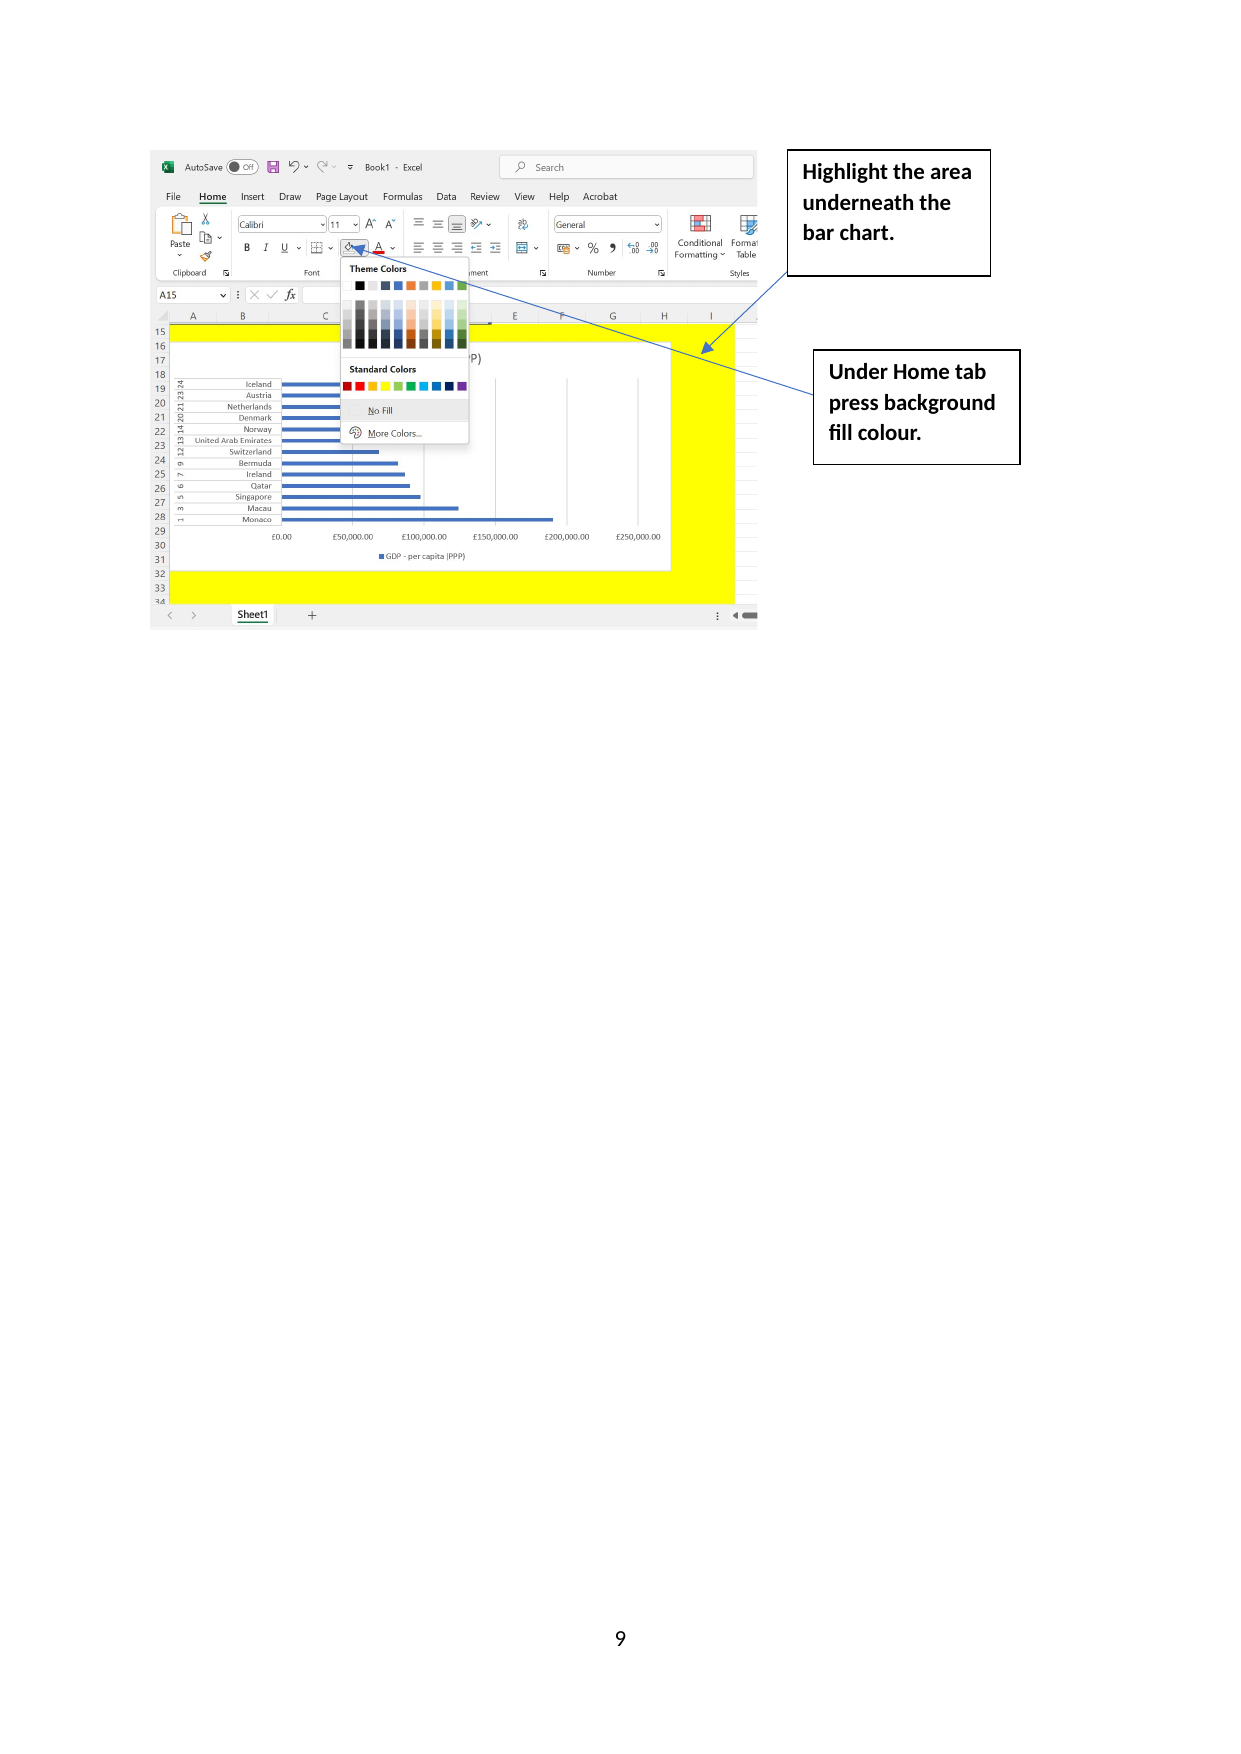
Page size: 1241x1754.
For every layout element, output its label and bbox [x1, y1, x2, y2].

picture [150, 150, 758, 630]
